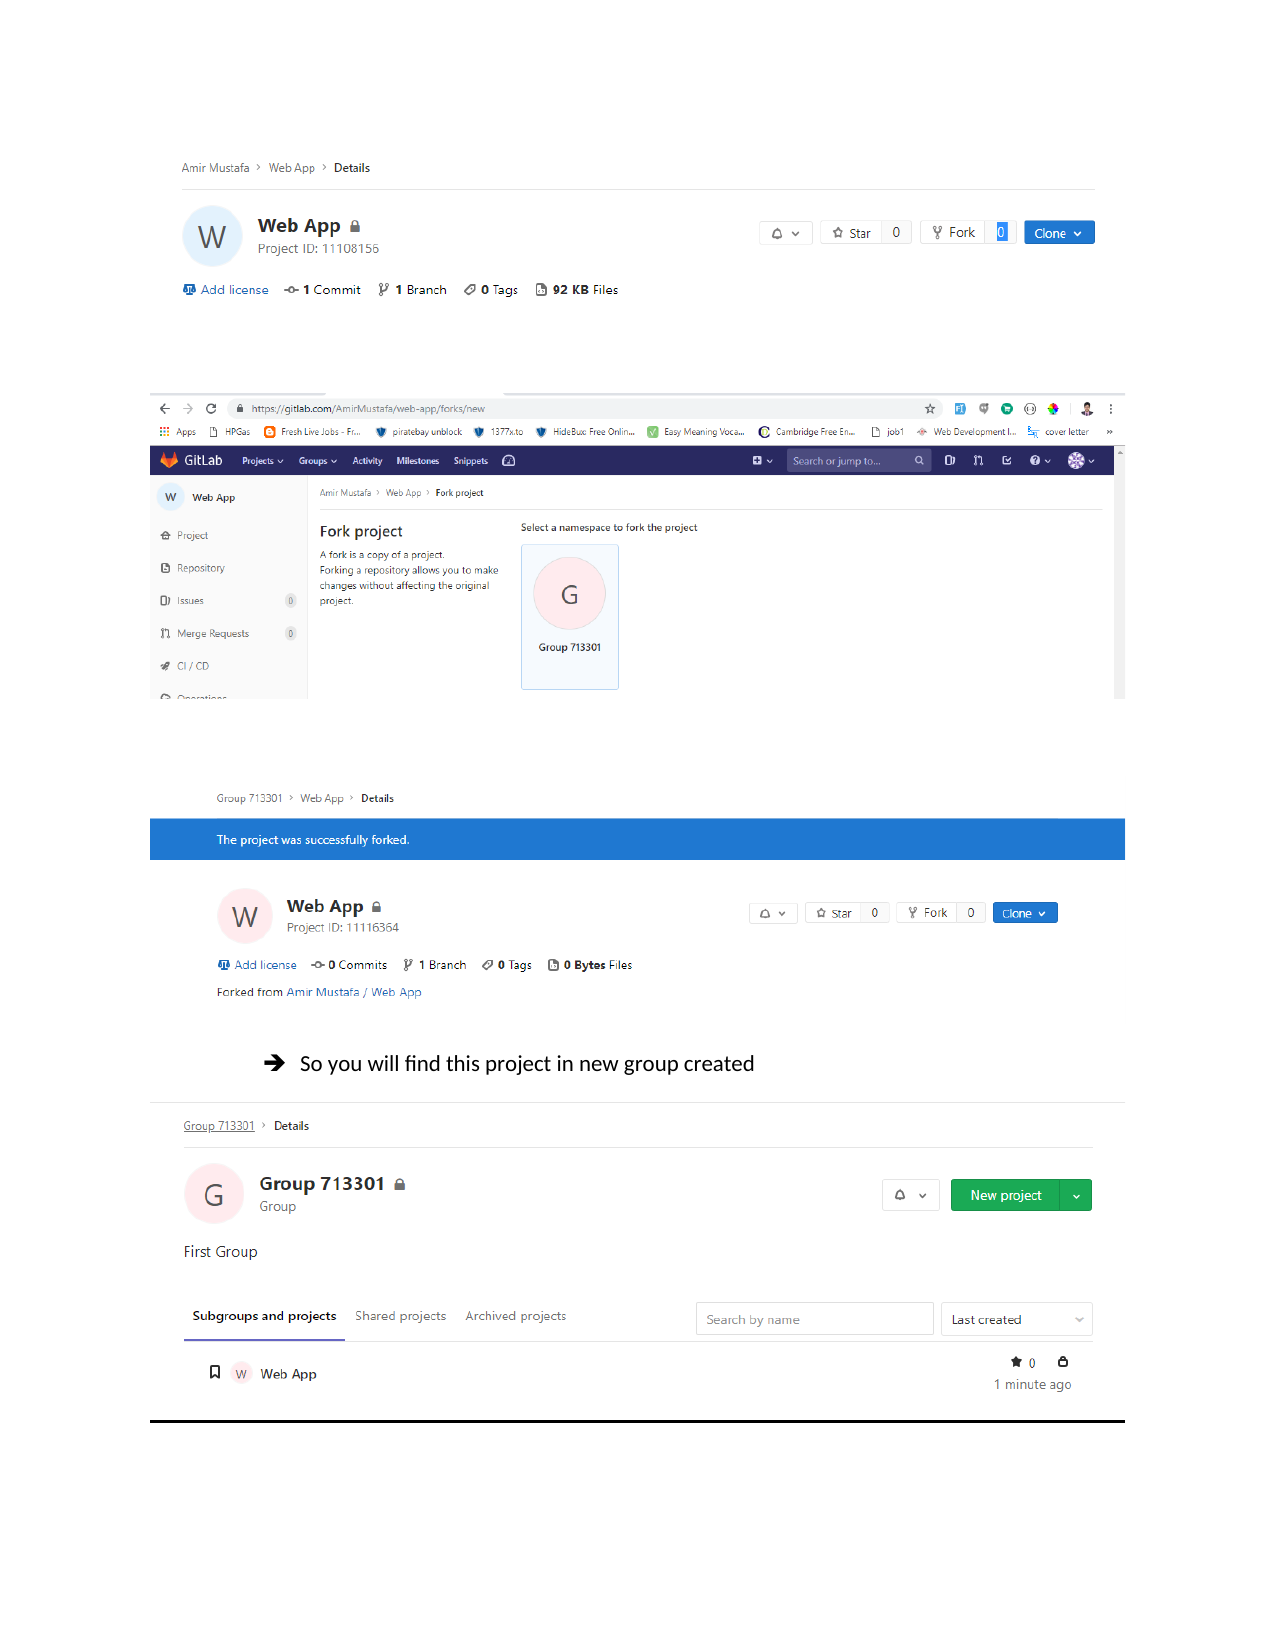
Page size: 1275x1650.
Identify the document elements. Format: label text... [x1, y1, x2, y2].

picture [150, 1102, 1125, 1418]
picture [150, 776, 1125, 1024]
picture [150, 393, 1125, 699]
list So you will find this project in new group created [262, 1049, 1125, 1077]
picture [150, 150, 1125, 316]
